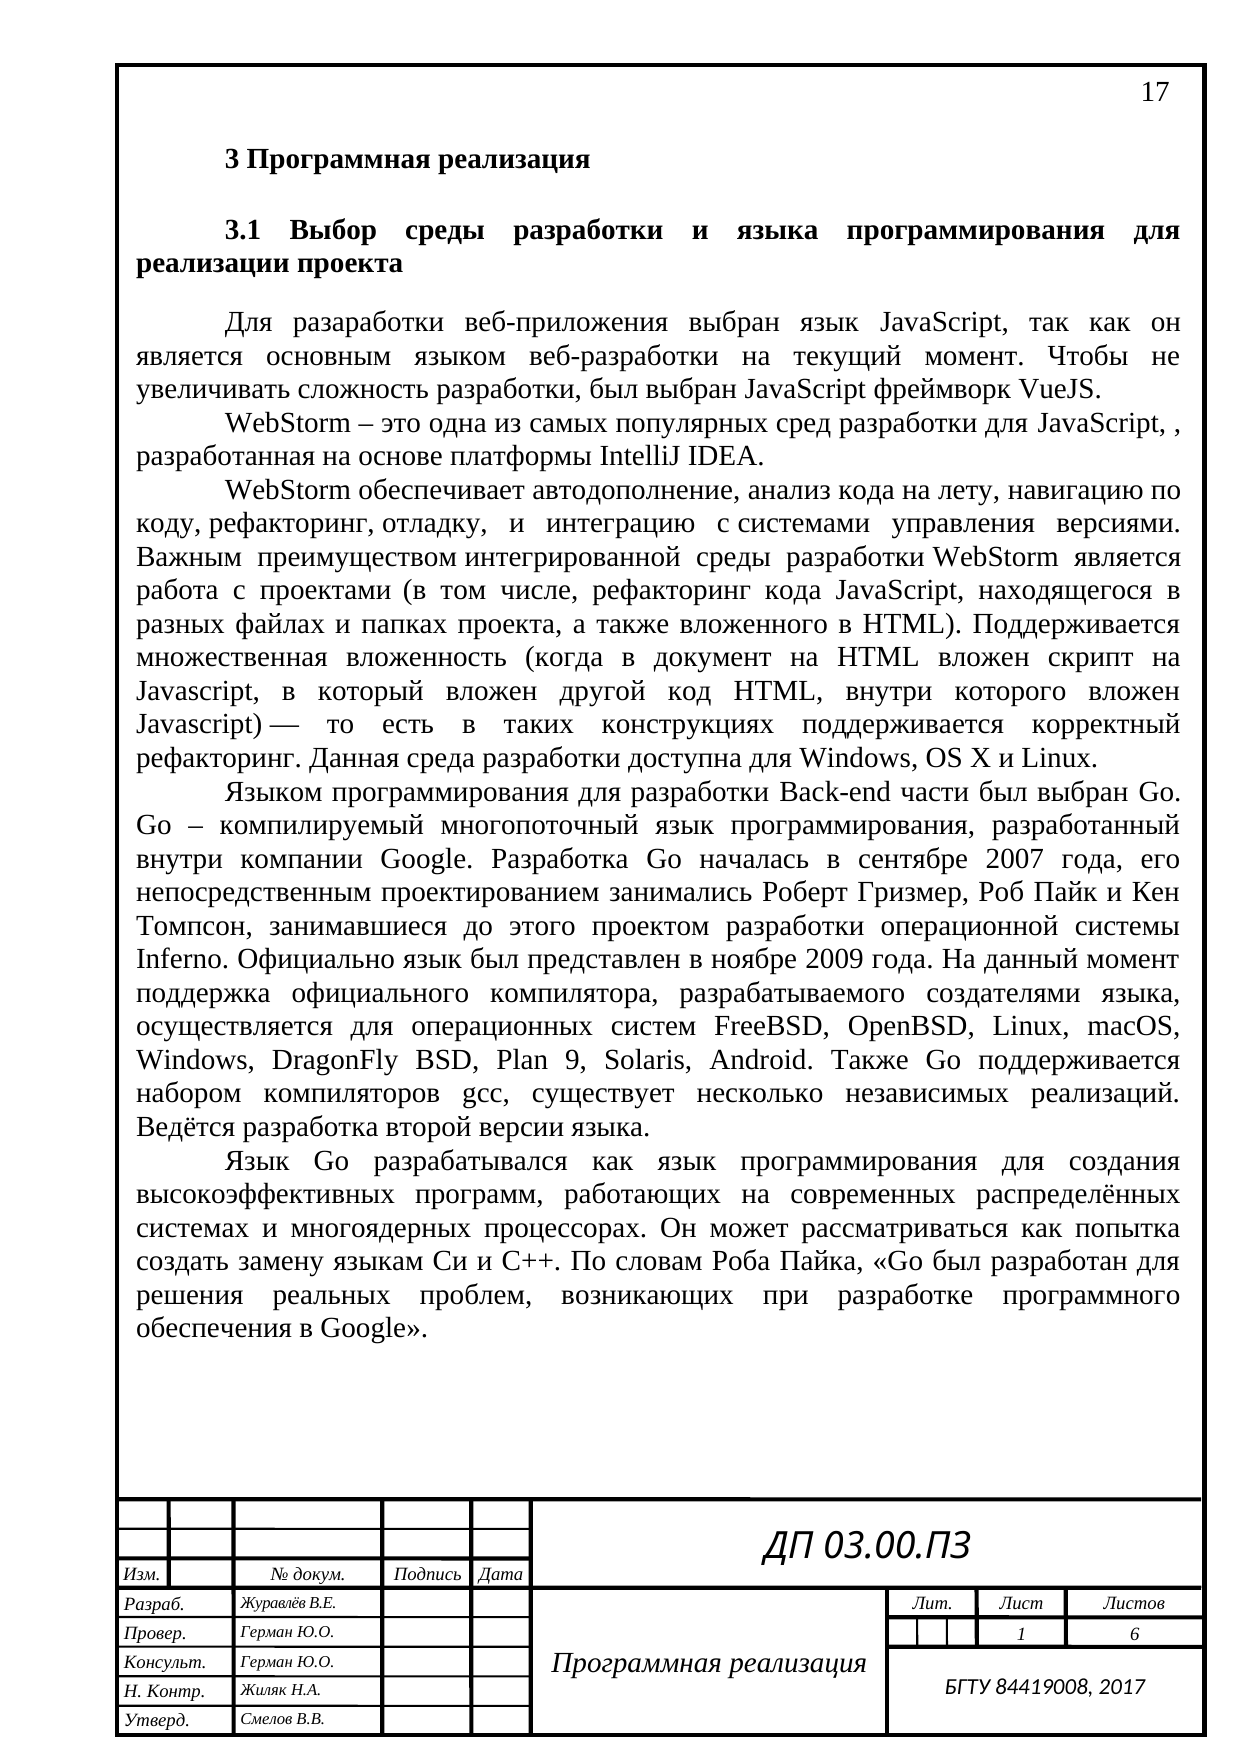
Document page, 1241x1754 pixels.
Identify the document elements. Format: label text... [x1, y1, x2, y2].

text Для разаработки веб-приложения выбран язык JavaScript, так как он является основным языком веб-разработки на текущий момент. Чтобы не увеличивать сложность разработки, был выбран JavaScript фреймворк VueJS. [136, 304, 1181, 405]
text WebStorm обеспечивает автодополнение, анализ кода на лету, навигацию по коду, рефакторинг, отладку, и интеграцию с системами управления версиями. Важным преимуществом интегрированной среды разработки WebStorm является работа с проектами (в том числе, рефакторинг кода JavaScript, находящегося в разных файлах и папках проекта, а также вложенного в HTML). Поддерживается множественная вложенность (когда в документ на HTML вложен скрипт на Javascript, в который вложен другой код HTML, внутри которого вложен Javascript) — то есть в таких конструкциях поддерживается корректный рефакторинг. Данная среда разработки доступна для Windows, OS X и Linux. [136, 472, 1181, 774]
text 3.1 Выбор среды разработки и языка программирования для реализации проекта [136, 212, 1181, 279]
text Язык Go разрабатывался как язык программирования для создания высокоэффективных программ, работающих на современных распределённых системах и многоядерных процессорах. Он может рассматриваться как попытка создать замену языкам Си и C++. По словам Роба Пайка, «Go был разработан для решения реальных проблем, возникающих при разработке программного обеспечения в Google». [136, 1143, 1181, 1344]
text 3 Программная реализация [136, 141, 1181, 174]
text Языком программирования для разработки Back-end части был выбран Go. Go – компилируемый многопоточный язык программирования, разработанный внутри компании Google. Разработка Go началась в сентябре 2007 года, его непосредственным проектированием занимались Роберт Гризмер, Роб Пайк и Кен Томпсон, занимавшиеся до этого проектом разработки операционной системы Inferno. Официально язык был представлен в ноябре 2009 года. На данный момент поддержка официального компилятора, разрабатываемого создателями языка, осуществляется для операционных систем FreeBSD, OpenBSD, Linux, macOS, Windows, DragonFly BSD, Plan 9, Solaris, Android. Также Go поддерживается набором компиляторов gcc, существует несколько независимых реализаций. Ведётся разработка второй версии языка. [136, 774, 1181, 1143]
text WebStorm – это одна из самых популярных сред разработки для JavaScript, , разработанная на основе платформы IntelliJ IDEA. [136, 405, 1181, 472]
